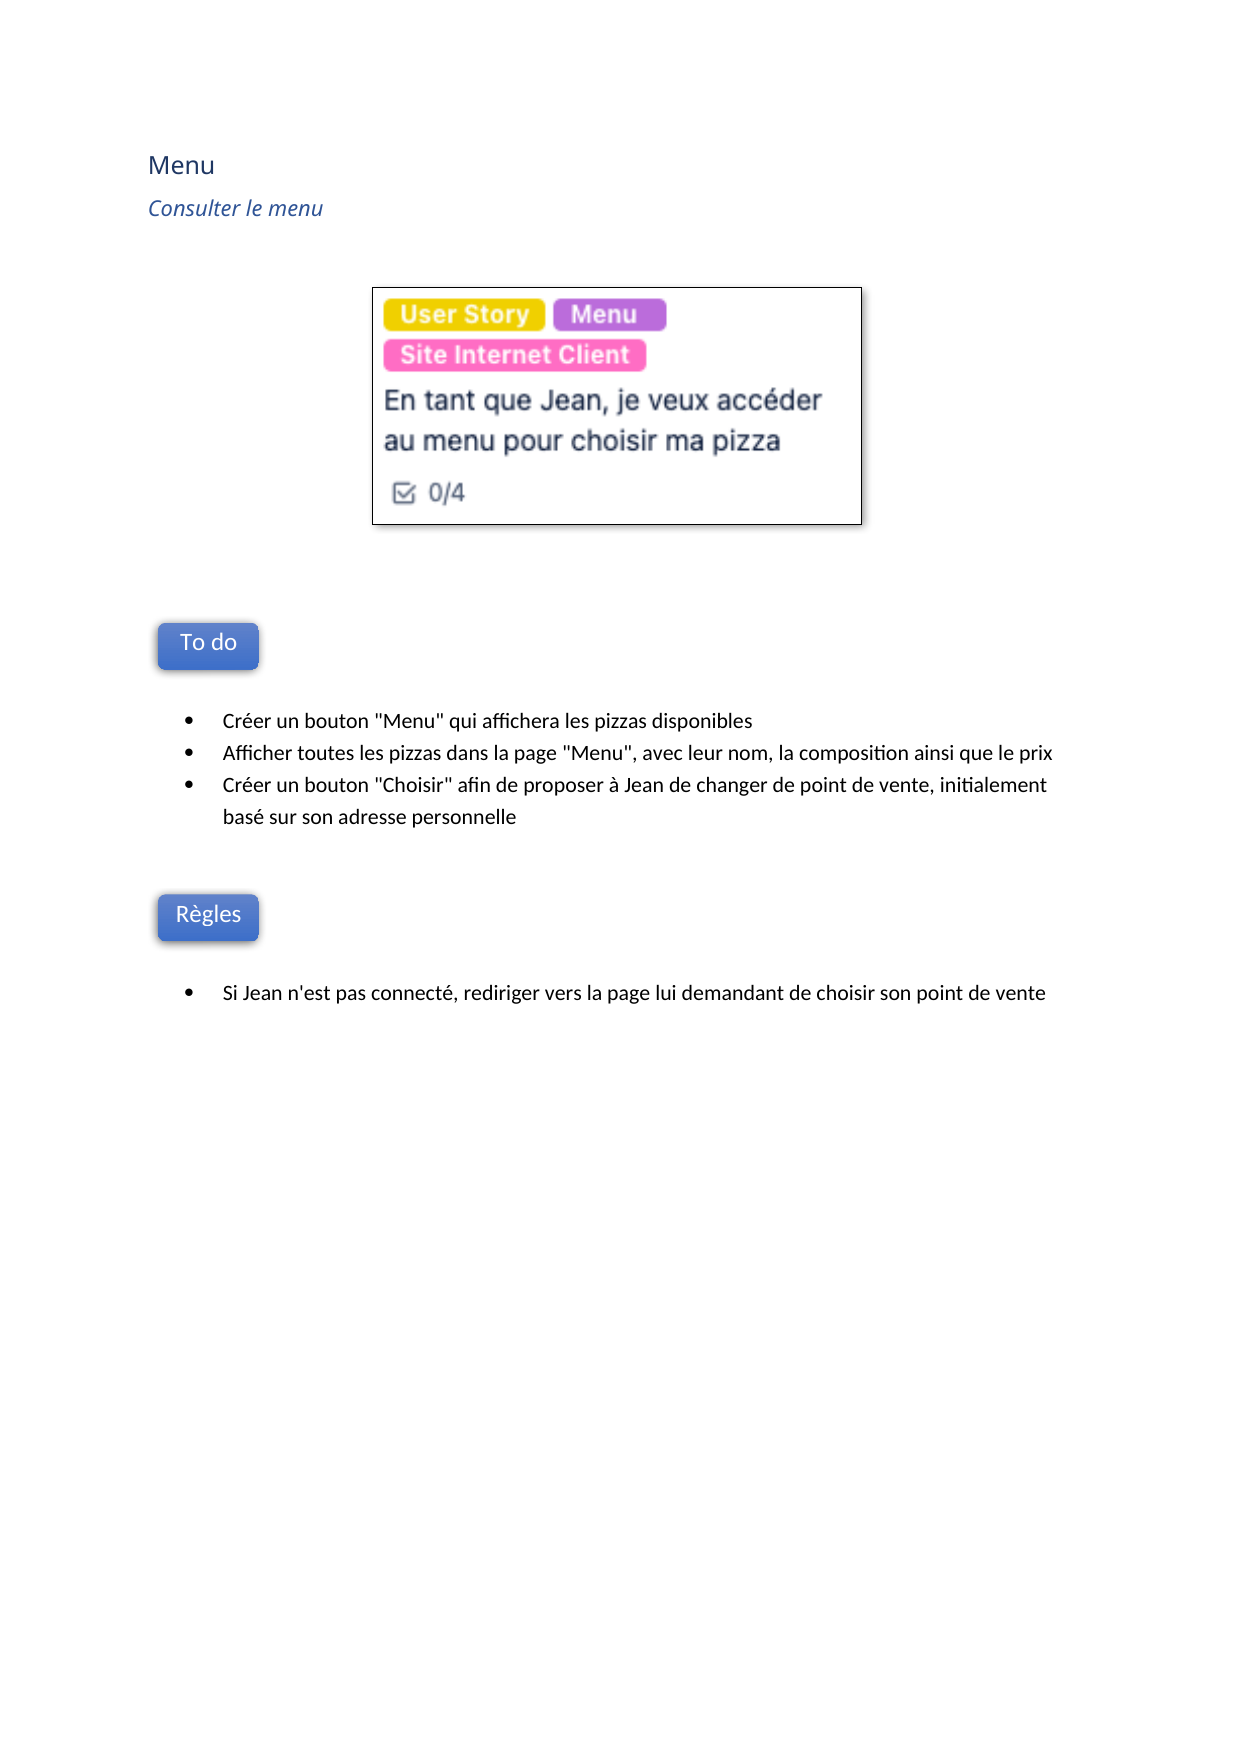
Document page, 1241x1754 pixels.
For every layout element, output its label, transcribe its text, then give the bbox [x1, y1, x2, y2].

list Si Jean n'est pas connecté, rediriger vers la page lui demandant de choisir son point de vente [185, 979, 1093, 1006]
list Afficher toutes les pizzas dans la page "Menu", avec leur nom, la composition ainsi que le prix [185, 739, 1093, 766]
list Créer un bouton "Choisir" afin de proposer à Jean de changer de point de vente, initialement basé sur son adresse personnelle [185, 771, 1093, 830]
picture [373, 288, 861, 524]
list Créer un bouton "Menu" qui affichera les pizzas disponibles [185, 707, 1093, 734]
subtitle Consulter le menu [148, 193, 1093, 222]
subtitle Menu [148, 148, 1093, 182]
